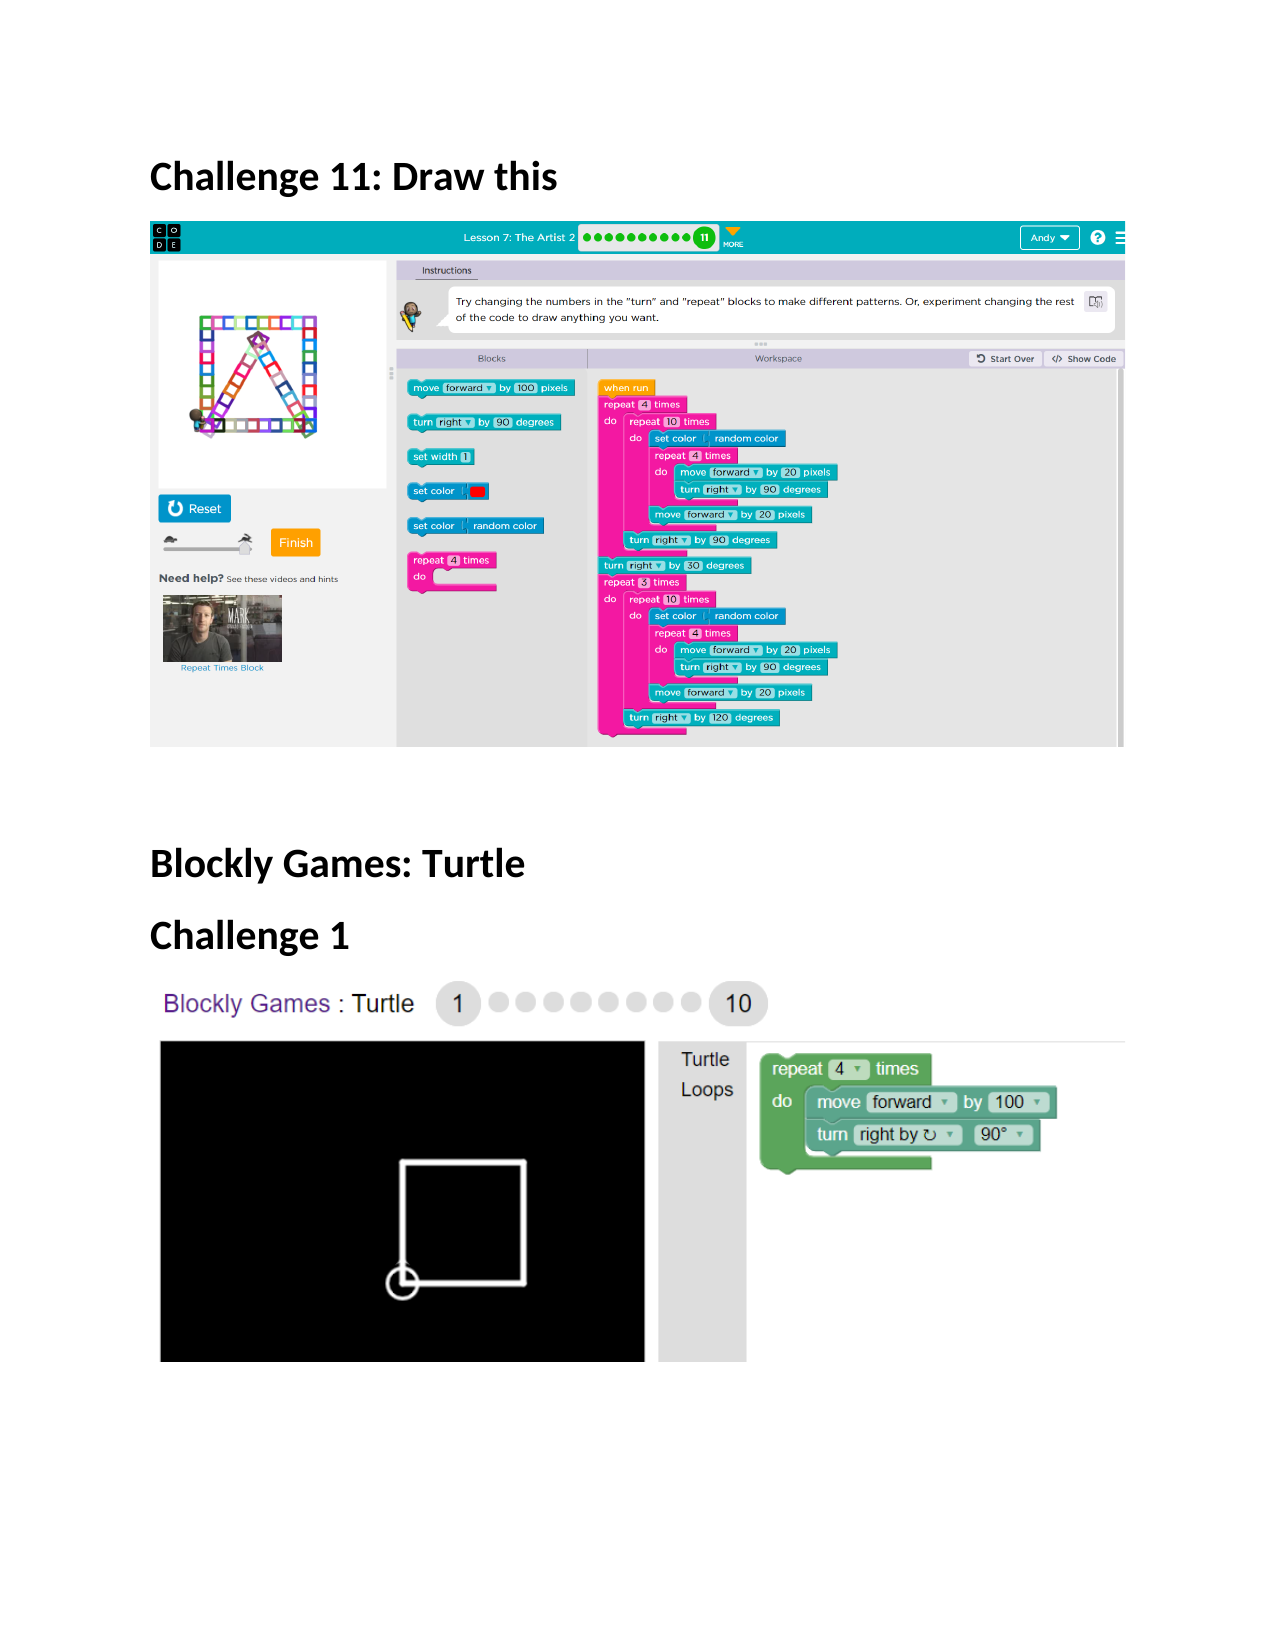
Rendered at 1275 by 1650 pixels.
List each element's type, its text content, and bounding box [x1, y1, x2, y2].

picture [150, 980, 1125, 1362]
text Blockly Games: Turtle [150, 837, 1125, 888]
text Challenge 11: Draw this [150, 150, 1125, 201]
picture [150, 221, 1125, 747]
text Challenge 1 [150, 909, 1125, 959]
